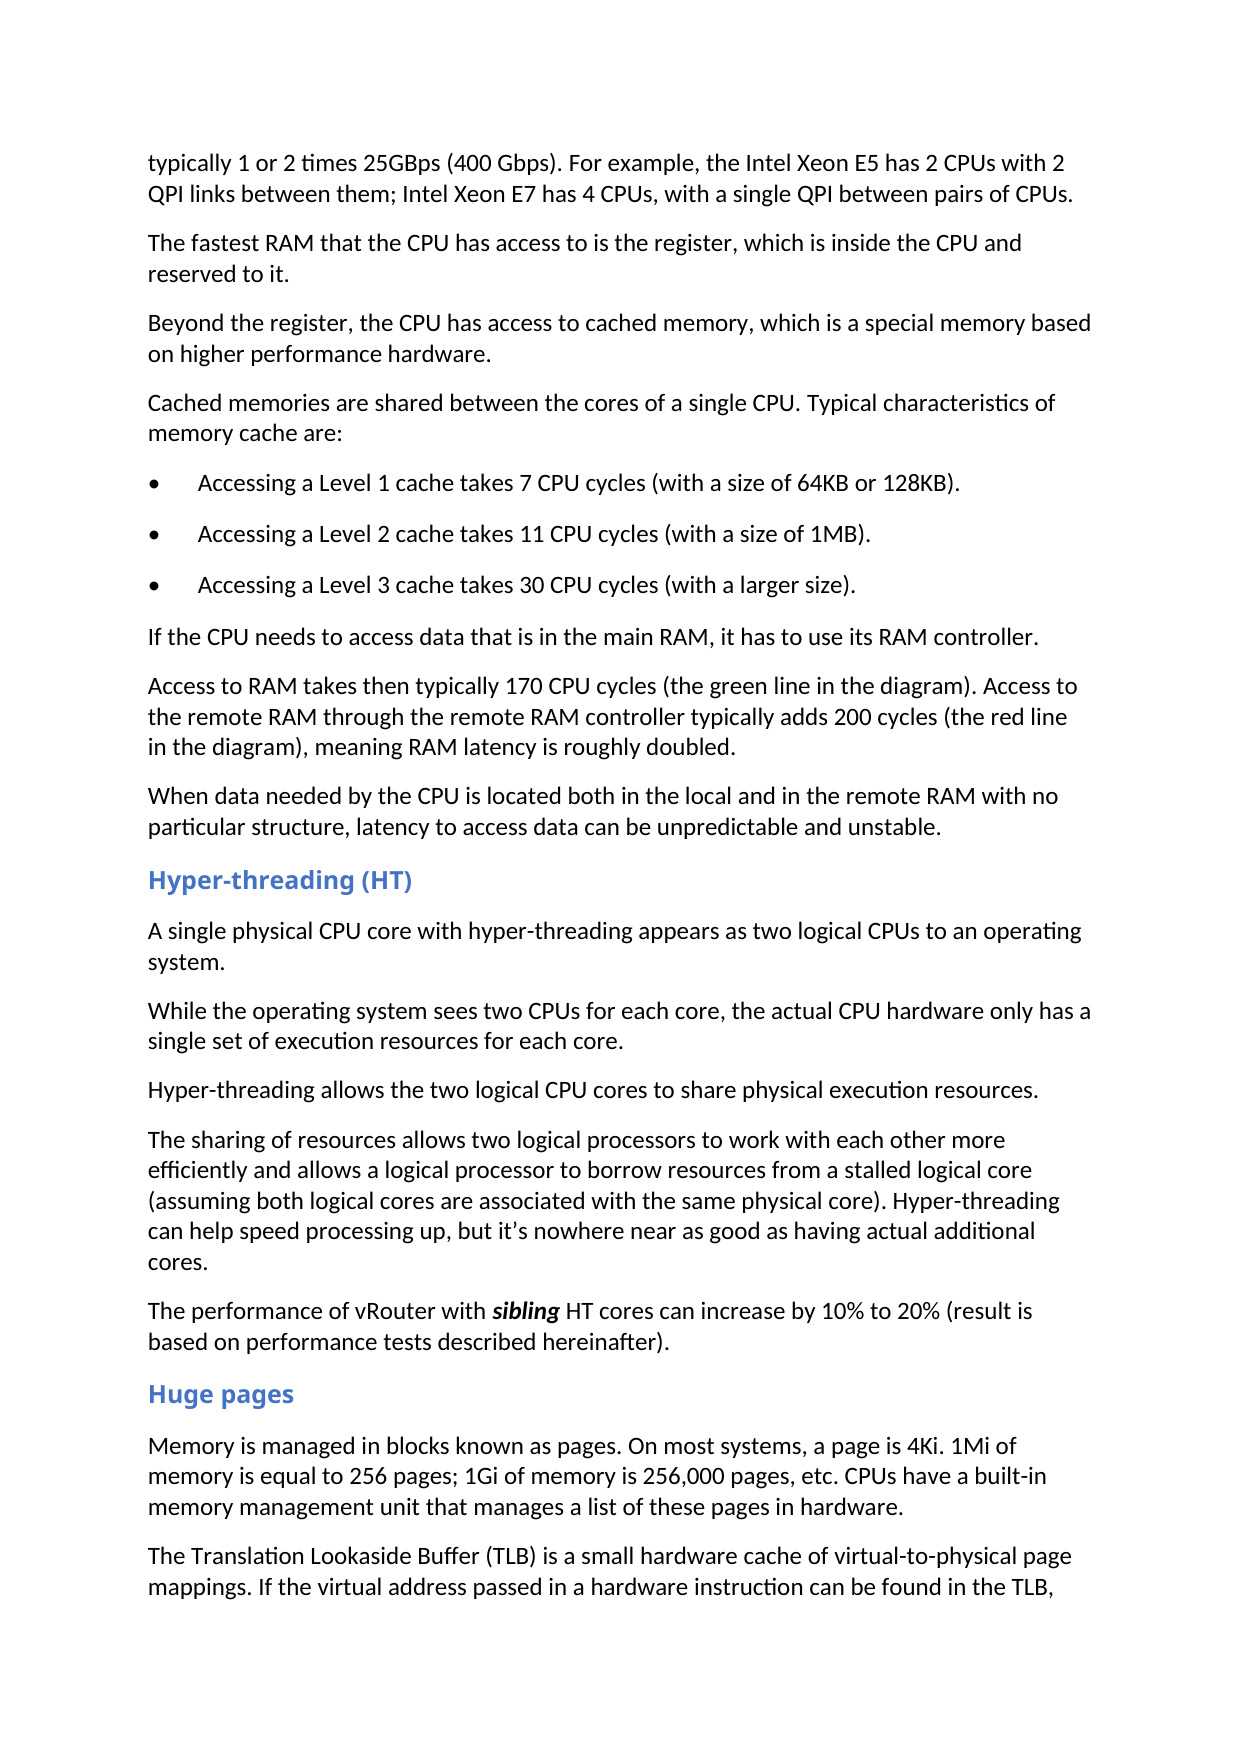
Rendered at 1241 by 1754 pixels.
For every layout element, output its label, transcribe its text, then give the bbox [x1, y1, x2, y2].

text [148, 148, 1093, 209]
text A single physical CPU core with hyper-threading appears as two logical CPUs to an operating system. [148, 915, 1093, 976]
text The sharing of resources allows two logical processors to work with each other more efficiently and allows a logical processor to borrow resources from a stalled logical core (assuming both logical cores are associated with the same physical core). Hyper-threading can help speed processing up, but it’s nowhere near as good as having actual additional cores. [148, 1124, 1093, 1277]
text The performance of vRouter with sibling HT cores can increase by 10% to 20% (result is based on performance tests described hereinafter). [148, 1295, 1093, 1356]
list Accessing a Level 2 cache takes 11 CPU cycles (with a size of 1MB). [148, 518, 1093, 549]
text Cached memories are shared between the cores of a single CPU. Typical characteristics of memory cache are: [148, 387, 1093, 448]
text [148, 1540, 1093, 1601]
text When data needed by the CPU is located both in the local and in the remote RAM with no particular structure, latency to access data can be unpredictable and unstable. [148, 780, 1093, 841]
text Memory is managed in blocks known as pages. On most systems, a page is 4Ki. 1Mi of memory is equal to 256 pages; 1Gi of memory is 256,000 pages, etc. CPUs have a built-in memory management unit that manages a list of these pages in hardware. [148, 1430, 1093, 1522]
subtitle Huge pages [148, 1377, 1093, 1411]
text Hyper-threading allows the two logical CPU cores to share physical execution resources. [148, 1075, 1093, 1105]
text If the CPU needs to access data that is in the main RAM, it has to use its RAM controller. [148, 621, 1093, 651]
text While the operating system sees two CPUs for each core, the actual CPU hardware only has a single set of execution resources for each core. [148, 995, 1093, 1056]
list Accessing a Level 3 cache takes 30 CPU cycles (with a larger size). [148, 569, 1093, 600]
text Beyond the register, the CPU has access to cached memory, which is a special memory based on higher performance hardware. [148, 307, 1093, 368]
list Accessing a Level 1 cache takes 7 CPU cycles (with a size of 64KB or 128KB). [148, 467, 1093, 497]
subtitle Hyper-threading (HT) [148, 862, 1093, 896]
text The fastest RAM that the CPU has access to is the register, which is inside the CPU and reserved to it. [148, 227, 1093, 288]
text Access to RAM takes then typically 170 CPU cycles (the green line in the diagram). Access to the remote RAM through the remote RAM controller typically adds 200 cycles (the red line in the diagram), meaning RAM latency is roughly doubled. [148, 670, 1093, 762]
